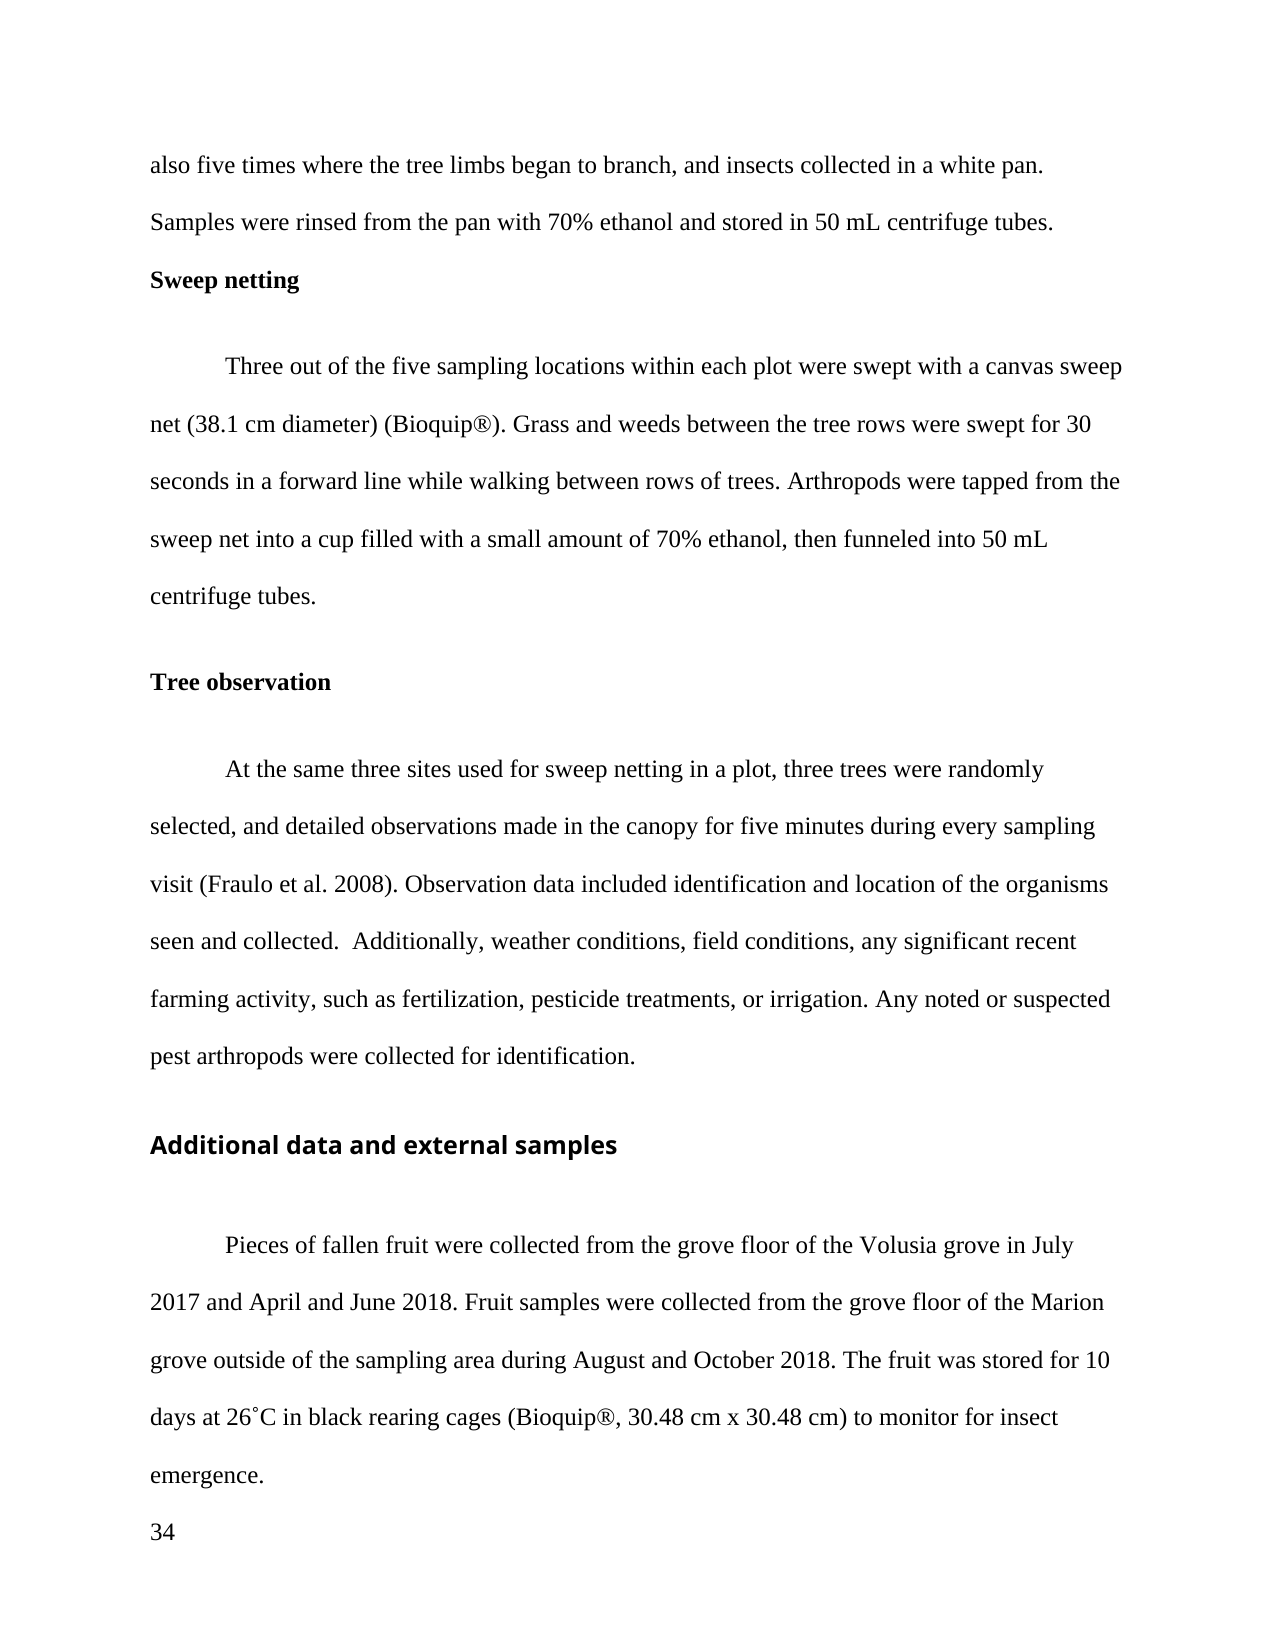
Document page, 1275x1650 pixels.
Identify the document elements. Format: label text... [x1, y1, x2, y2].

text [150, 150, 1125, 236]
text At the same three sites used for sweep netting in a plot, three trees were randomly selected, and detailed observations made in the canopy for five minutes during every sampling visit (Fraulo et al. 2008). Observation data included identification and location of the organisms seen and collected. Additionally, weather conditions, field conditions, any significant recent farming activity, such as fertilization, pesticide treatments, or irrigation. Any noted or suspected pest arthropods were collected for identification. [150, 754, 1125, 1070]
text Tree observation [150, 667, 1125, 696]
text Additional data and external samples [150, 1127, 1125, 1162]
text Sweep netting [150, 265, 1125, 294]
text Pieces of fallen fruit were collected from the grove floor of the Volusia grove in July 2017 and April and June 2018. Fruit samples were collected from the grove floor of the Marion grove outside of the sampling area during August and October 2018. The fruit was stored for 10 days at 26˚C in black rearing cages (Bioquip®, 30.48 cm x 30.48 cm) to monitor for insect emergence. [150, 1230, 1125, 1488]
text Three out of the five sampling locations within each plot were swept with a canvas sweep net (38.1 cm diameter) (Bioquip®). Grass and weeds between the tree rows were swept for 30 seconds in a forward line while walking between rows of trees. Arthropods were tapped from the sweep net into a cup filled with a small amount of 70% ethanol, then funneled into 50 mL centrifuge tubes. [150, 351, 1125, 610]
